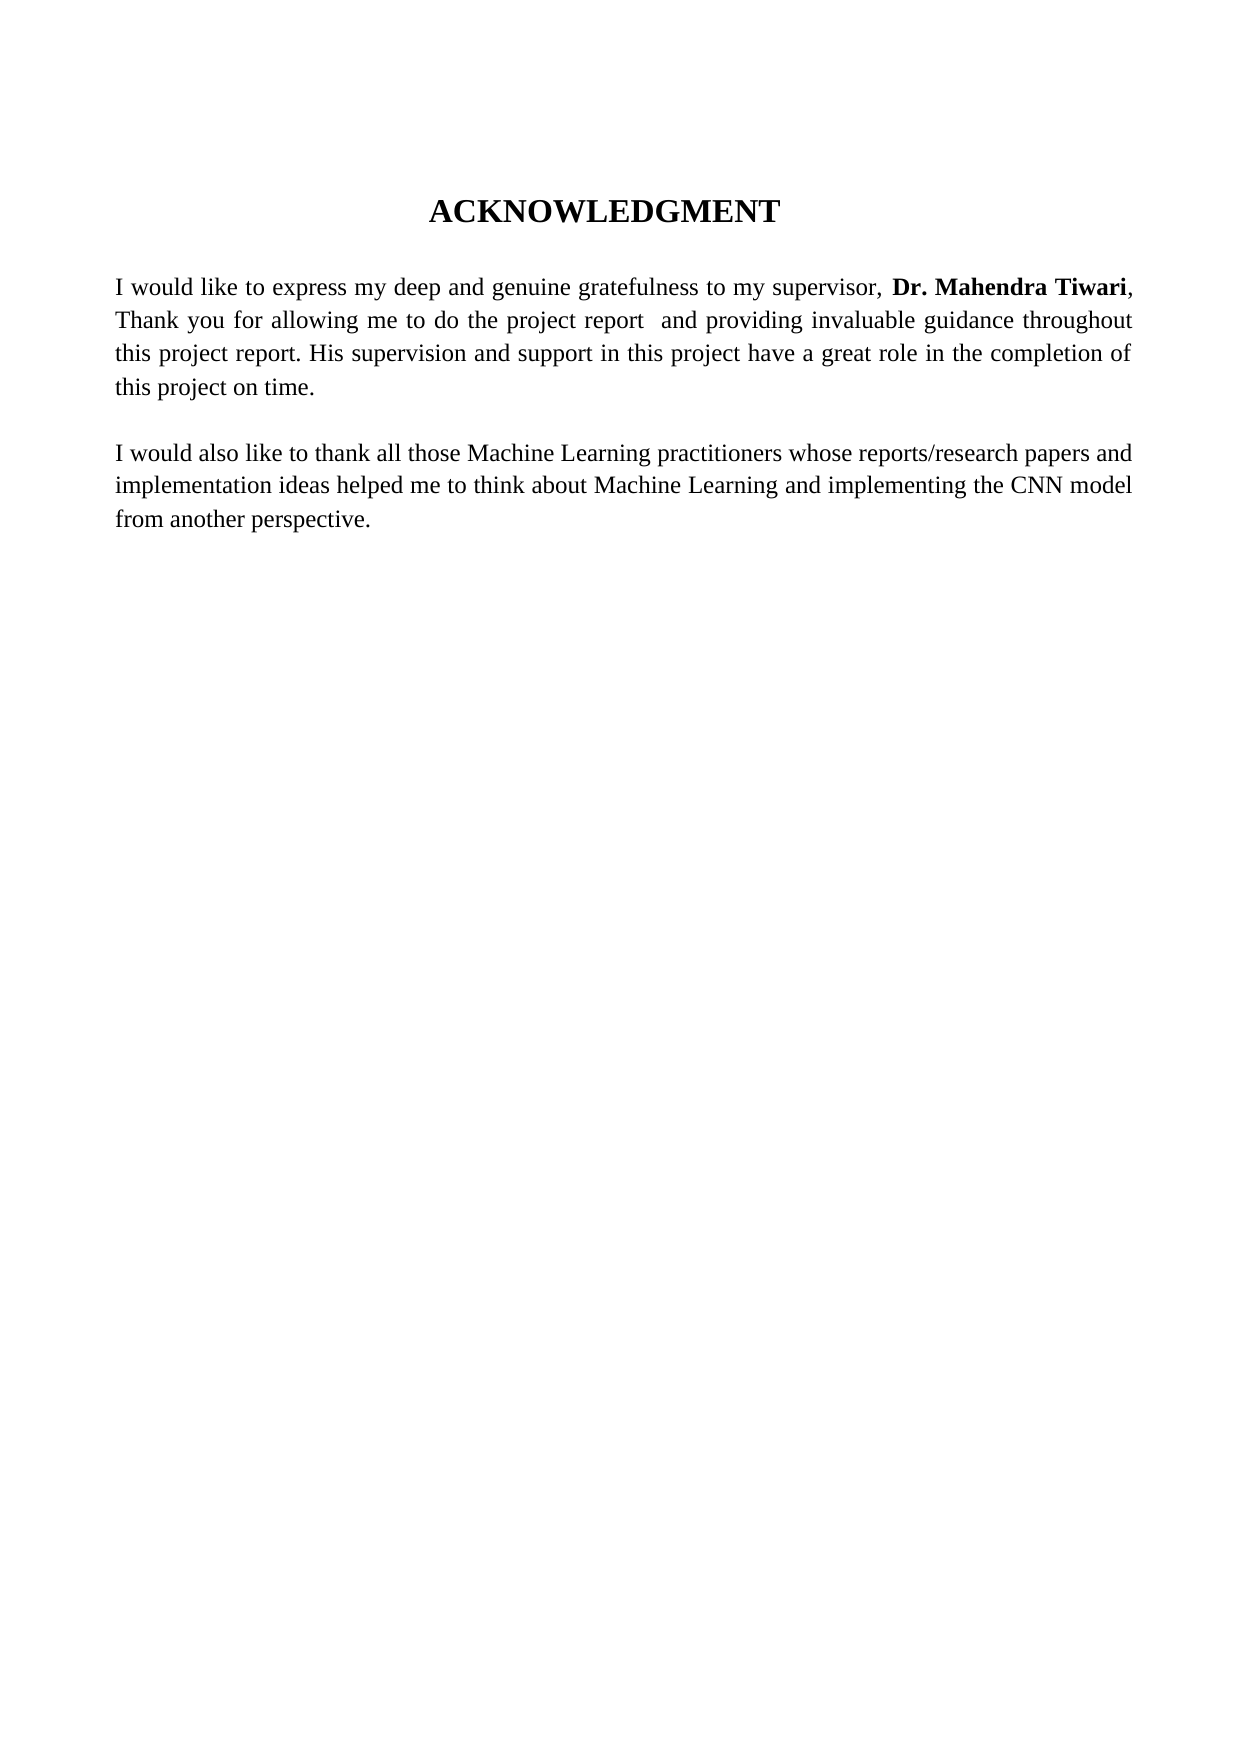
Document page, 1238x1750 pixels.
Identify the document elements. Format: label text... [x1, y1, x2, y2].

text I would like to express my deep and genuine gratefulness to my supervisor, Dr. Mahendra Tiwari, Thank you for allowing me to do the project report and providing invaluable guidance throughout this project report. His supervision and support in this project have a great role in the completion of this project on time. [115, 272, 1133, 400]
subtitle ACKNOWLEDGMENT [115, 191, 1094, 230]
text I would also like to thank all those Machine Learning practitioners whose reports/research papers and implementation ideas helped me to think about Machine Learning and implementing the CNN model from another perspective. [115, 438, 1133, 532]
